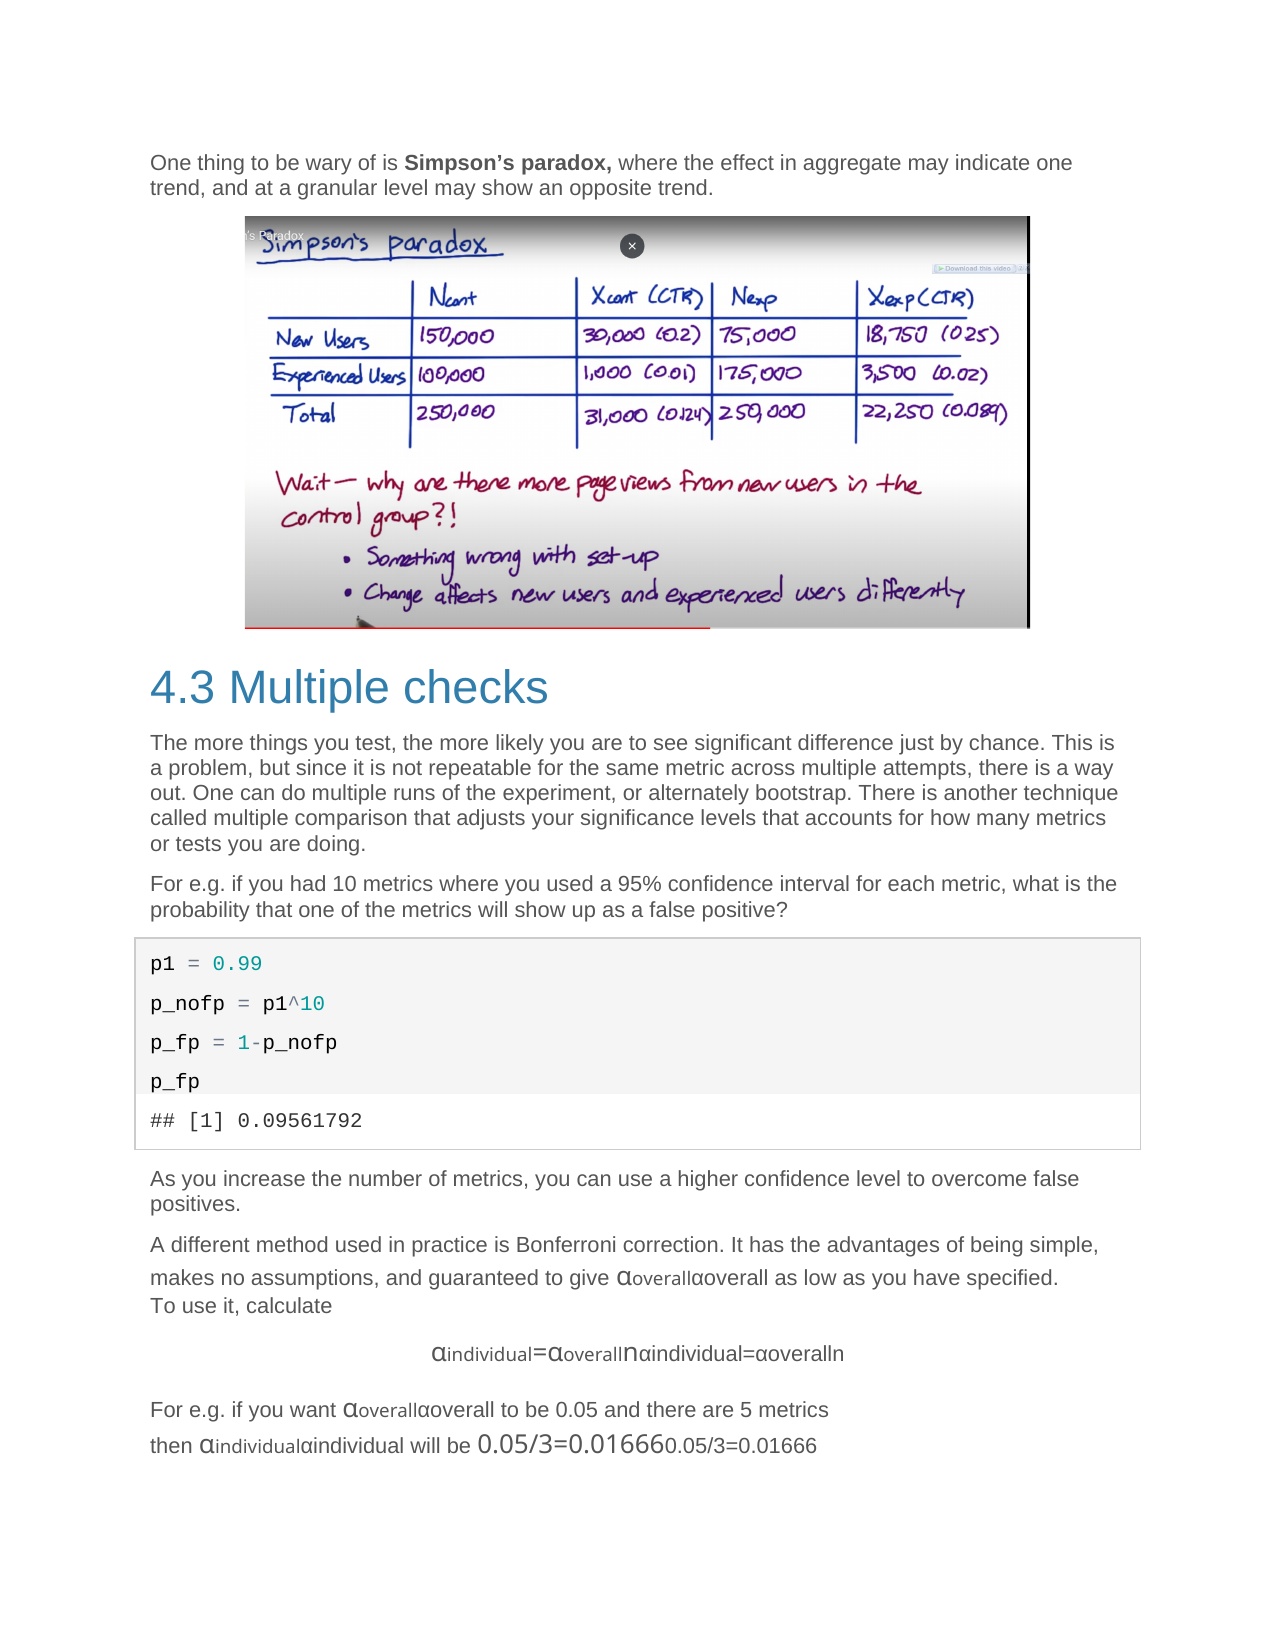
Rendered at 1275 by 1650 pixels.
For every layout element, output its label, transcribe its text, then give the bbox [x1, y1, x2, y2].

text p_nofp = p1^10 [136, 977, 1140, 1016]
text 4.3 Multiple checks [150, 660, 1125, 714]
text p1 = 0.99 [136, 939, 1140, 977]
text αindividual=αoverallnαindividual=αoveralln [150, 1333, 1125, 1369]
text As you increase the number of metrics, you can use a higher confidence level to overcome false positives. [150, 1166, 1125, 1216]
text The more things you test, the more likely you are to see significant difference just by chance. This is a problem, but since it is not repeatable for the same metric across multiple attempts, there is a way out. One can do multiple runs of the experiment, or alternately bootstrap. There is another technique called multiple comparison that adjusts your significance levels that accounts for how many metrics or tests you are doing. [150, 729, 1125, 856]
text A different method used in practice is Bonferroni correction. It has the advantages of being simple, makes no assumptions, and guaranteed to give αoverallαoverall as low as you have specified. [150, 1232, 1125, 1293]
picture [244, 216, 1031, 629]
text For e.g. if you want αoverallαoverall to be 0.05 and there are 5 metrics then αindividualαindividual will be 0.05/3=0.016660.05/3=0.01666 [150, 1390, 1125, 1461]
text For e.g. if you had 10 metrics where you used a 95% confidence interval for each metric, what is the probability that one of the metrics will show up as a false positive? [150, 871, 1125, 922]
text p_fp [136, 1055, 1140, 1094]
text ## [1] 0.09561792 [136, 1094, 1140, 1149]
text To use it, calculate [150, 1293, 1125, 1318]
text One thing to be wary of is Simpson’s paradox, where the effect in aggregate may indicate one trend, and at a granular level may show an opposite trend. [150, 150, 1125, 200]
text p_fp = 1-p_nofp [136, 1016, 1140, 1055]
